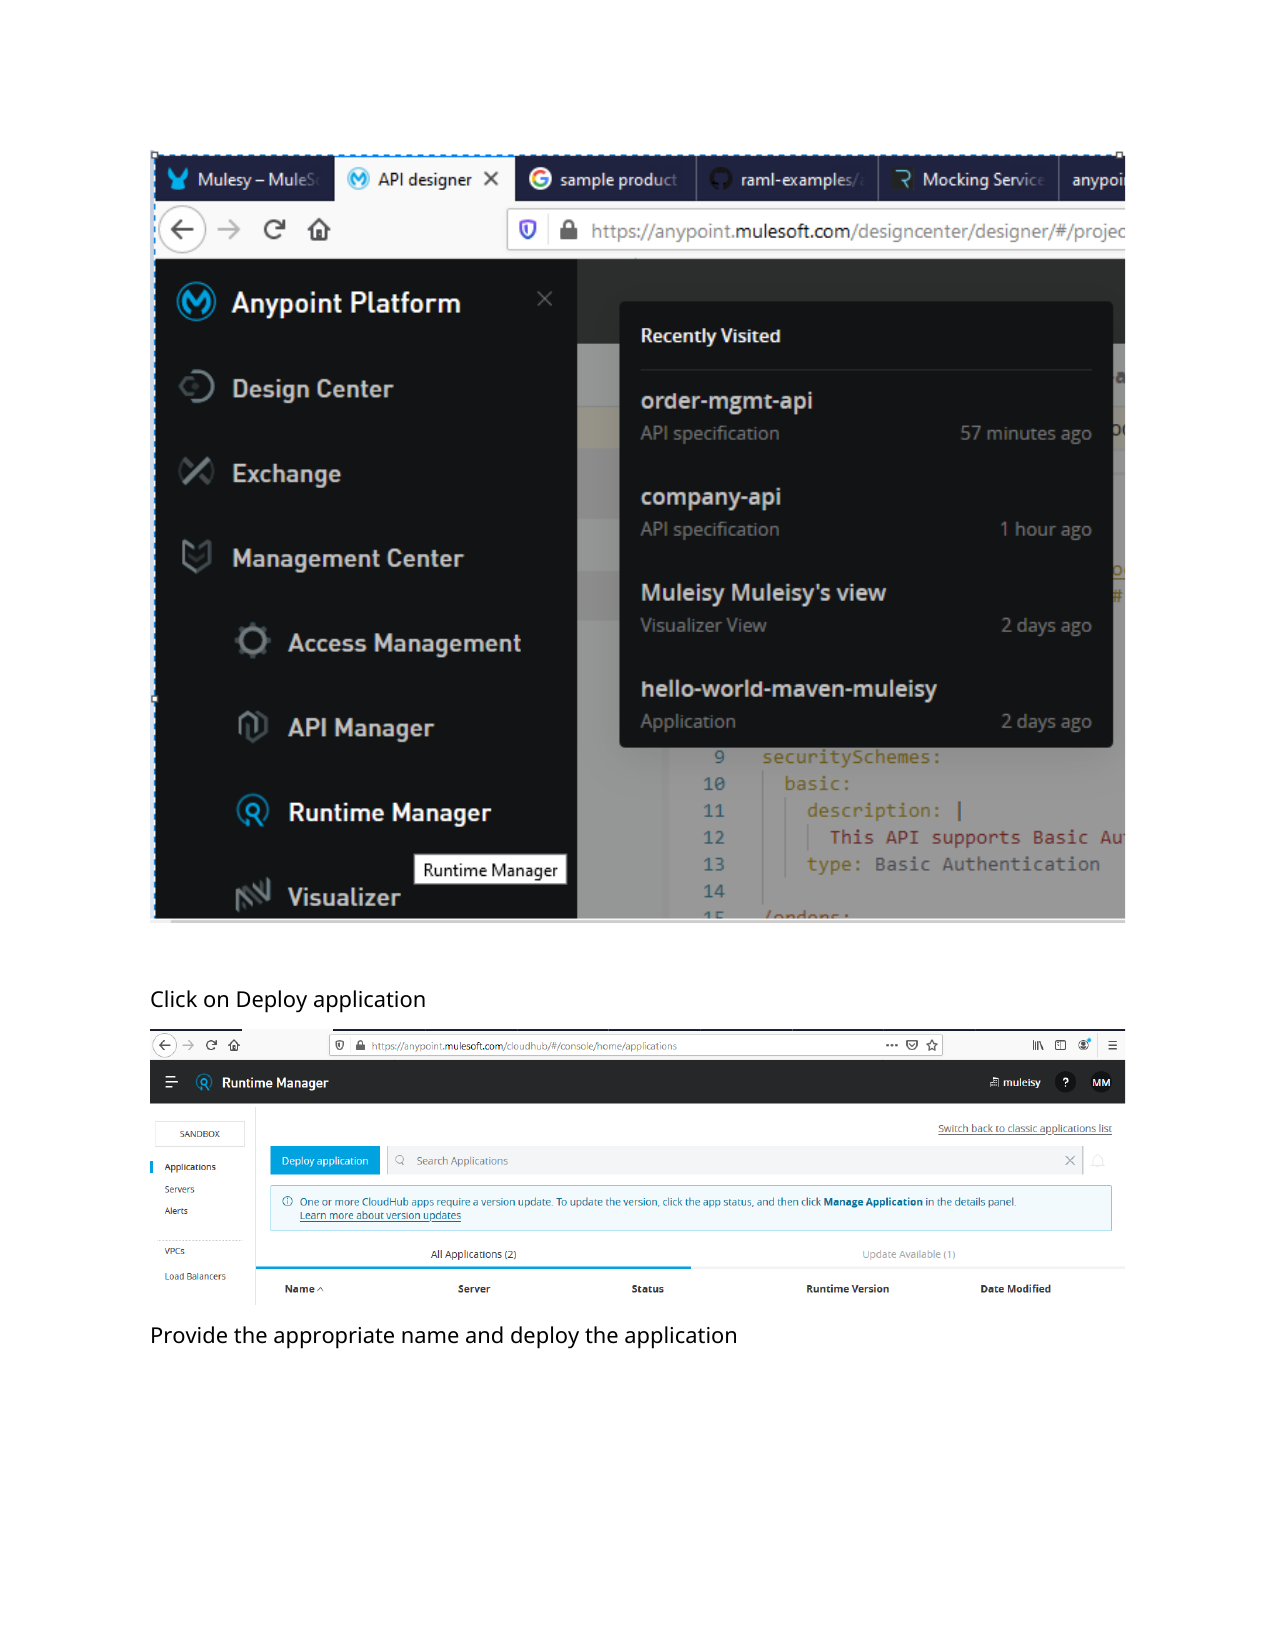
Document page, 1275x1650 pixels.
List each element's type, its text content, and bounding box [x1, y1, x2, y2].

text Click on Deploy application [150, 984, 1125, 1014]
text Provide the appropriate name and deploy the application [150, 1320, 1125, 1350]
picture [150, 1029, 1125, 1305]
picture [150, 150, 1125, 923]
